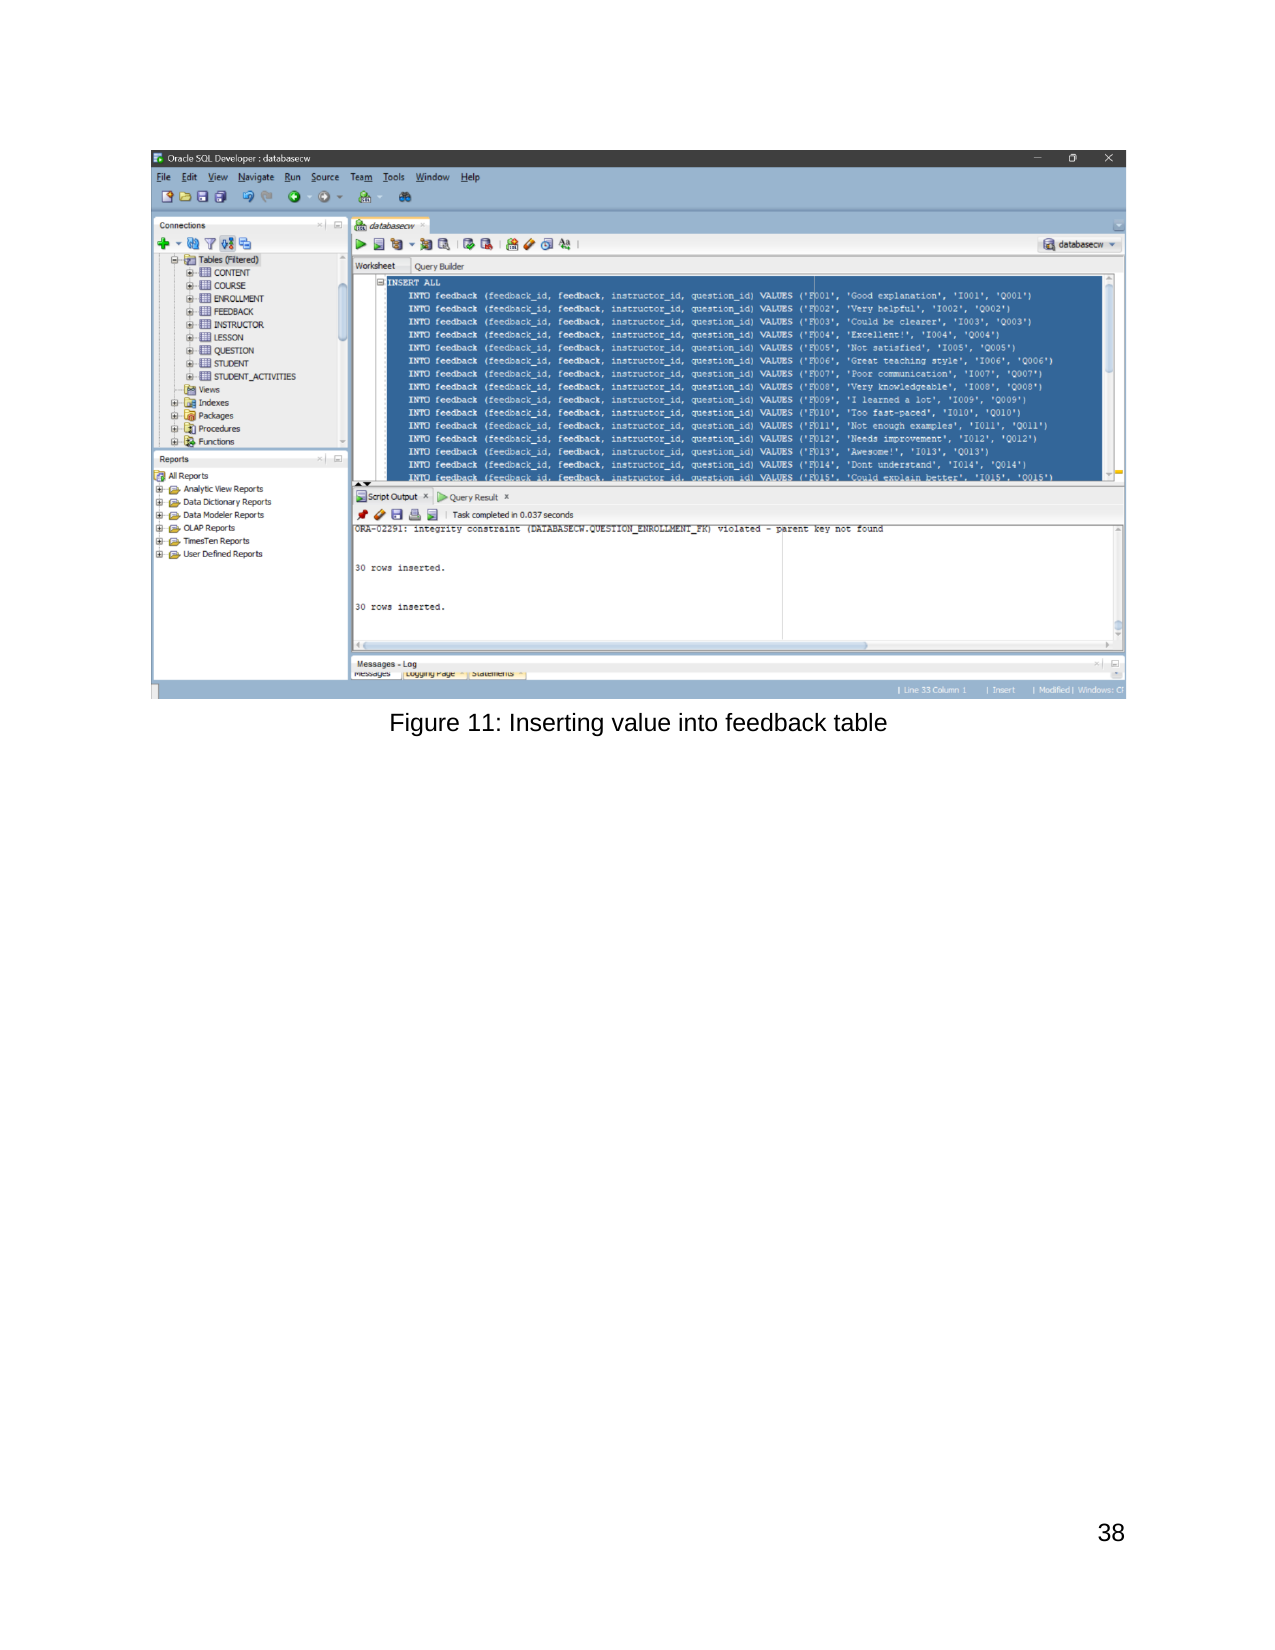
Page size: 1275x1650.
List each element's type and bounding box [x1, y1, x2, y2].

picture [151, 150, 1127, 699]
